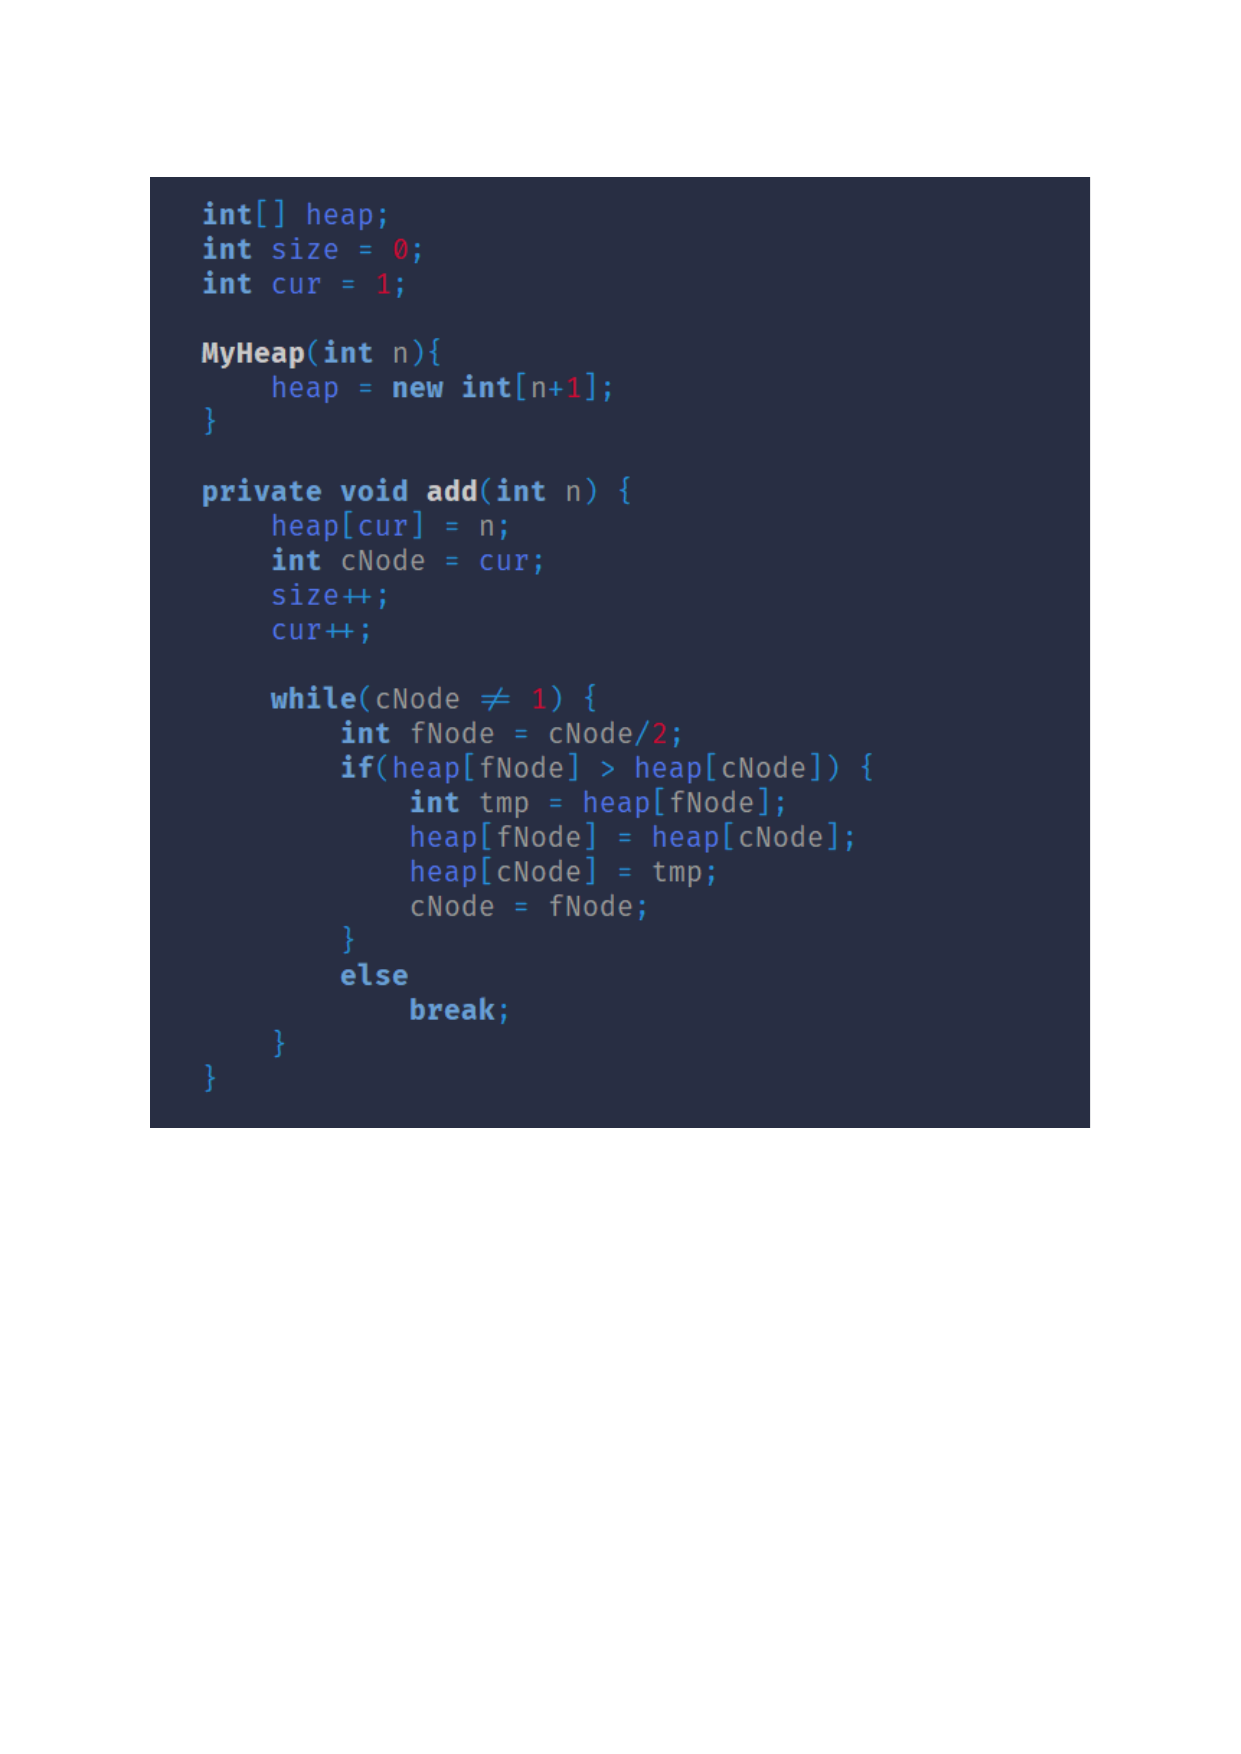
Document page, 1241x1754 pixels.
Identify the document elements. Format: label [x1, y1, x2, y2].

picture [150, 177, 1091, 1128]
